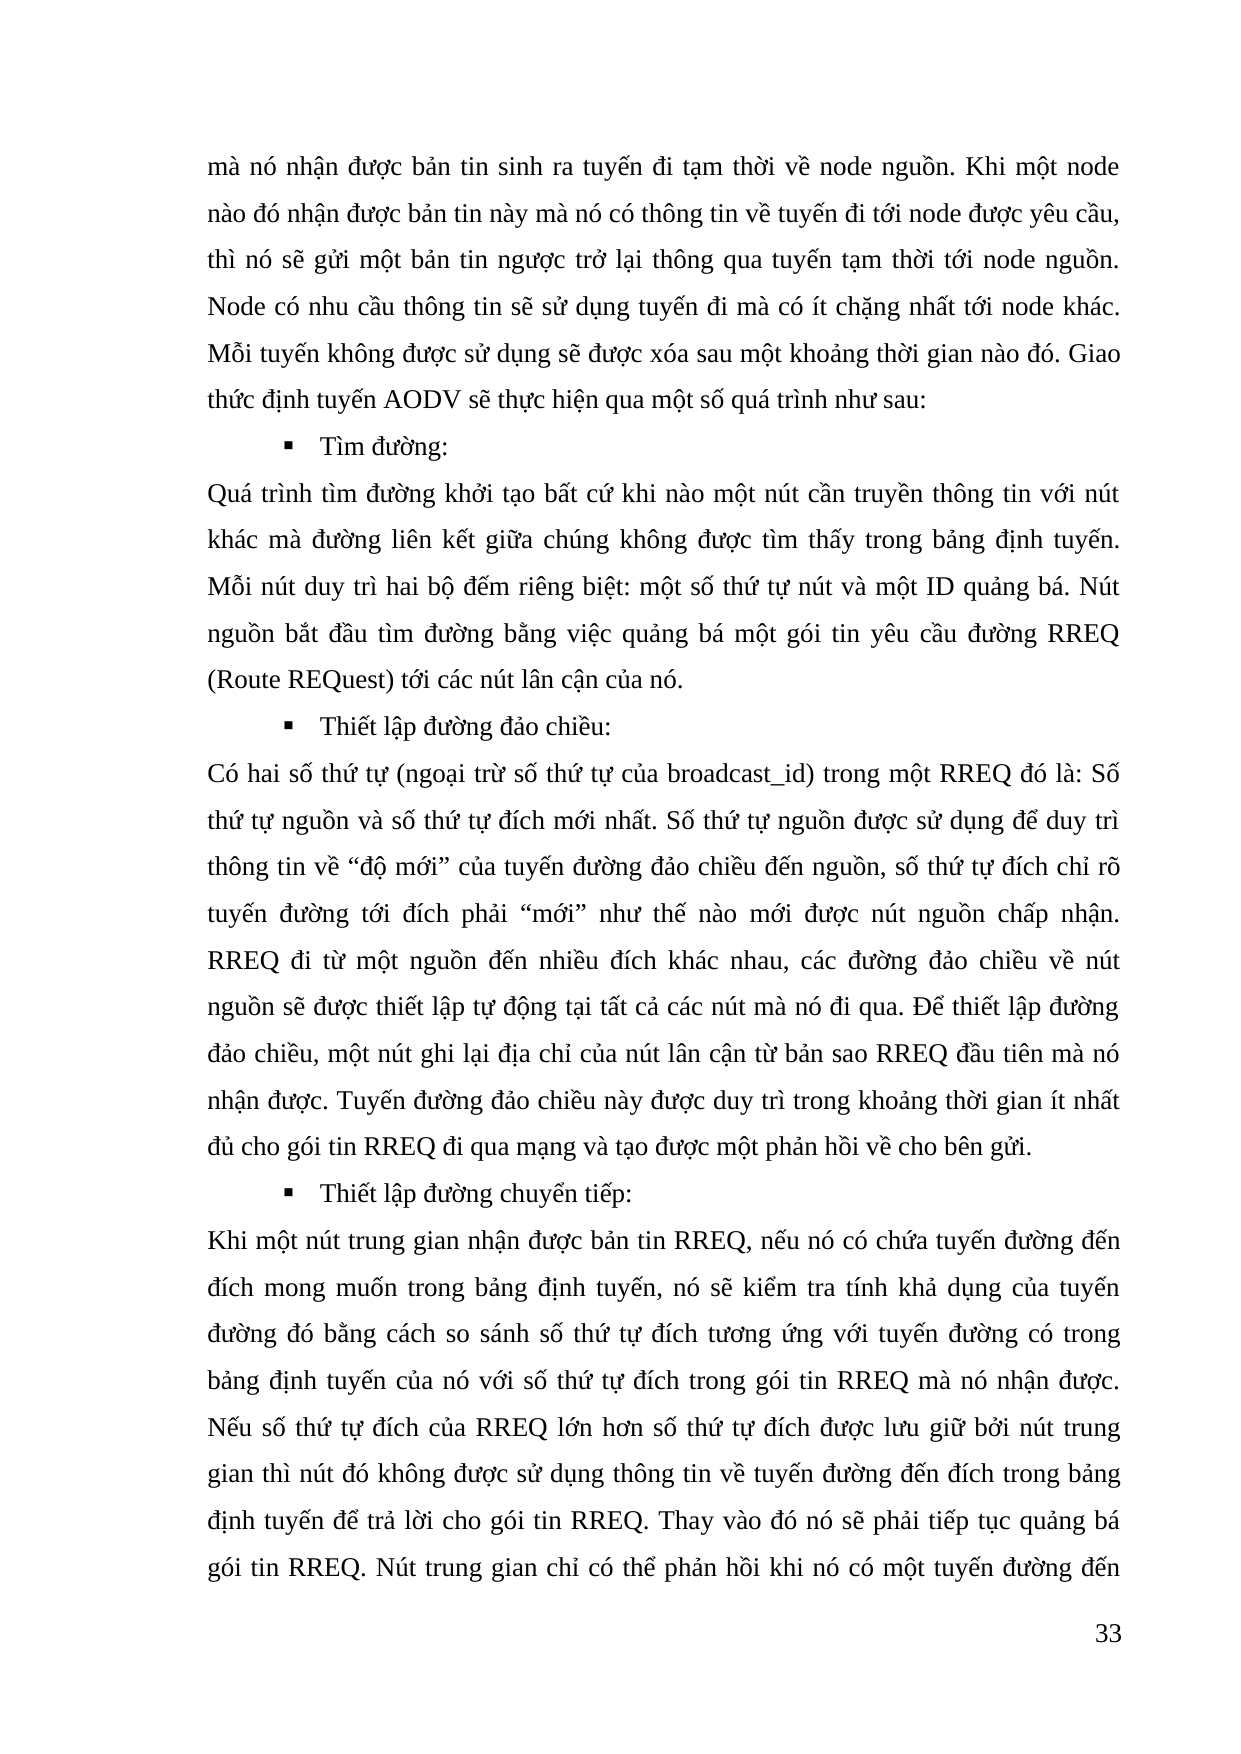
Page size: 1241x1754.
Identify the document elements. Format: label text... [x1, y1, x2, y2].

list Tìm đường: [282, 430, 1122, 461]
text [207, 1224, 1122, 1582]
list Thiết lập đường chuyển tiếp: [282, 1177, 1122, 1208]
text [207, 150, 1122, 414]
list Thiết lập đường đảo chiều: [282, 710, 1122, 741]
text Quá trình tìm đường khởi tạo bất cứ khi nào một nút cần truyền thông tin với nút khác mà đường liên kết giữa chúng không được tìm thấy trong bảng định tuyến. Mỗi nút duy trì hai bộ đếm riêng biệt: một số thứ tự nút và một ID quảng bá. Nút nguồn bắt đầu tìm đường bằng việc quảng bá một gói tin yêu cầu đường RREQ (Route REQuest) tới các nút lân cận của nó. [207, 477, 1122, 695]
text Có hai số thứ tự (ngoại trừ số thứ tự của broadcast_id) trong một RREQ đó là: Số thứ tự nguồn và số thứ tự đích mới nhất. Số thứ tự nguồn được sử dụng để duy trì thông tin về “độ mới” của tuyến đường đảo chiều đến nguồn, số thứ tự đích chỉ rõ tuyến đường tới đích phải “mới” như thế nào mới được nút nguồn chấp nhận. RREQ đi từ một nguồn đến nhiều đích khác nhau, các đường đảo chiều về nút nguồn sẽ được thiết lập tự động tại tất cả các nút mà nó đi qua. Để thiết lập đường đảo chiều, một nút ghi lại địa chỉ của nút lân cận từ bản sao RREQ đầu tiên mà nó nhận được. Tuyến đường đảo chiều này được duy trì trong khoảng thời gian ít nhất đủ cho gói tin RREQ đi qua mạng và tạo được một phản hồi về cho bên gửi. [207, 757, 1122, 1162]
